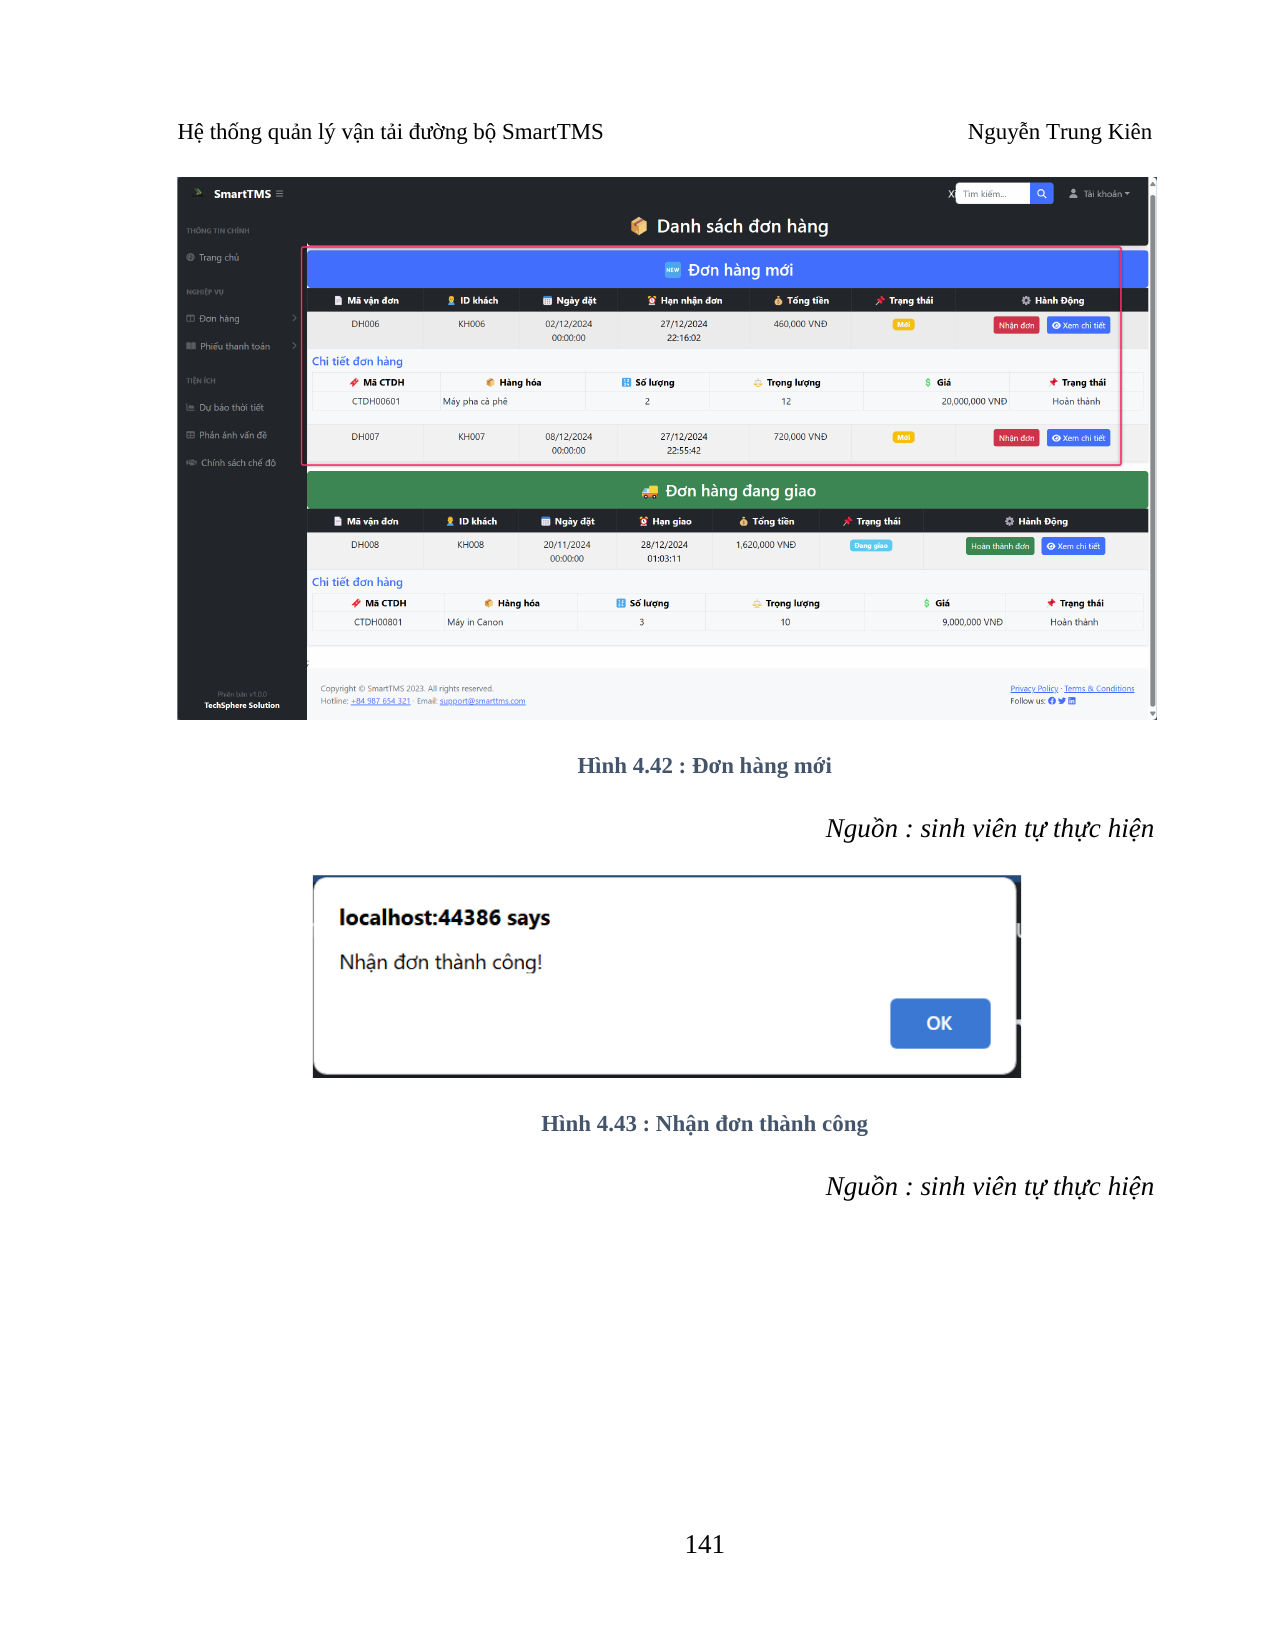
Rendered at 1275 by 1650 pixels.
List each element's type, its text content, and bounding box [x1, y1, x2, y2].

picture [312, 875, 1022, 1078]
picture [177, 177, 1157, 720]
text Nguồn : sinh viên tự thực hiện [177, 1170, 1157, 1201]
text Nguồn : sinh viên tự thực hiện [177, 812, 1157, 843]
